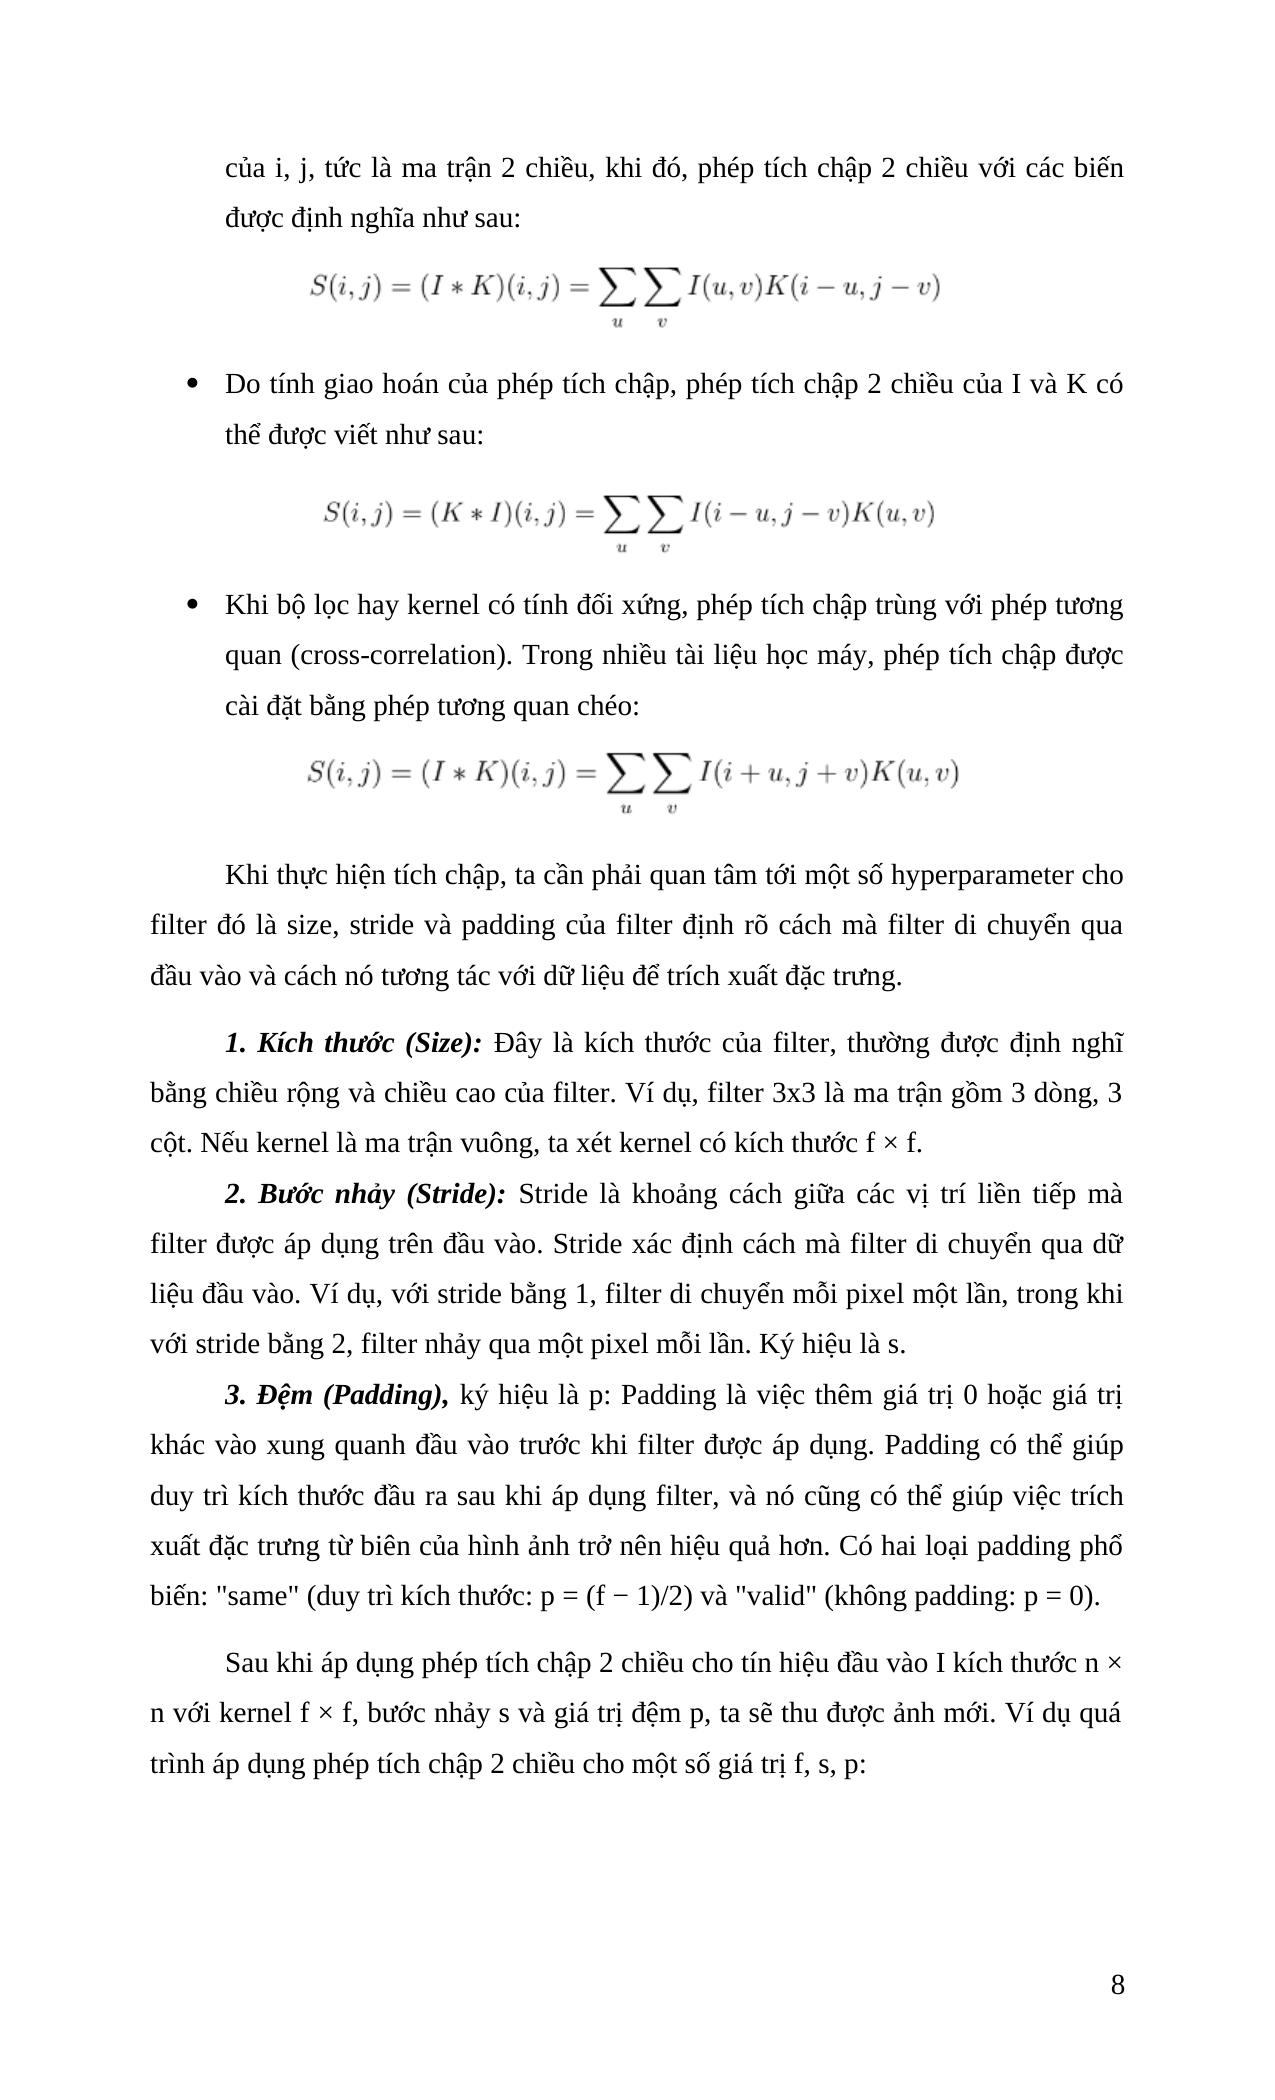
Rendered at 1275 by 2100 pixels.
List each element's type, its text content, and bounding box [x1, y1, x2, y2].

picture [288, 250, 987, 350]
list Khi bộ lọc hay kernel có tính đối xứng, phép tích chập trùng với phép tương quan (cross-correlation). Trong nhiều tài liệu học máy, phép tích chập được cài đặt bằng phép tương quan chéo: [187, 587, 1125, 721]
text Khi thực hiện tích chập, ta cần phải quan tâm tới một số hyperparameter cho filter đó là size, stride và padding của filter định rõ cách mà filter di chuyển qua đầu vào và cách nó tương tác với dữ liệu để trích xuất đặc trưng. [150, 857, 1125, 991]
text Sau khi áp dụng phép tích chập 2 chiều cho tín hiệu đầu vào I kích thước n × n với kernel f × f, bước nhảy s và giá trị đệm p, ta sẽ thu được ảnh mới. Ví dụ quá trình áp dụng phép tích chập 2 chiều cho một số giá trị f, s, p: [150, 1645, 1125, 1779]
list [187, 150, 1125, 234]
list 1. Kích thước (Size): Đây là kích thước của filter, thường được định nghĩ bằng chiều rộng và chiều cao của filter. Ví dụ, filter 3x3 là ma trận gồm 3 dòng, 3 cột. Nếu kernel là ma trận vuông, ta xét kernel có kích thước f × f. [150, 1025, 1125, 1159]
list Do tính giao hoán của phép tích chập, phép tích chập 2 chiều của I và K có thể được viết như sau: [187, 366, 1125, 450]
list 3. Đệm (Padding), ký hiệu là p: Padding là việc thêm giá trị 0 hoặc giá trị khác vào xung quanh đầu vào trước khi filter được áp dụng. Padding có thể giúp duy trì kích thước đầu ra sau khi áp dụng filter, và nó cũng có thể giúp việc trích xuất đặc trưng từ biên của hình ảnh trở nên hiệu quả hơn. Có hai loại padding phổ biến: "same" (duy trì kích thước: p = (f − 1)/2) và "valid" (không padding: p = 0). [150, 1377, 1125, 1612]
list 2. Bước nhảy (Stride): Stride là khoảng cách giữa các vị trí liền tiếp mà filter được áp dụng trên đầu vào. Stride xác định cách mà filter di chuyển qua dữ liệu đầu vào. Ví dụ, với stride bằng 1, filter di chuyển mỗi pixel một lần, trong khi với stride bằng 2, filter nhảy qua một pixel mỗi lần. Ký hiệu là s. [150, 1176, 1125, 1360]
picture [308, 467, 967, 571]
picture [297, 738, 978, 824]
